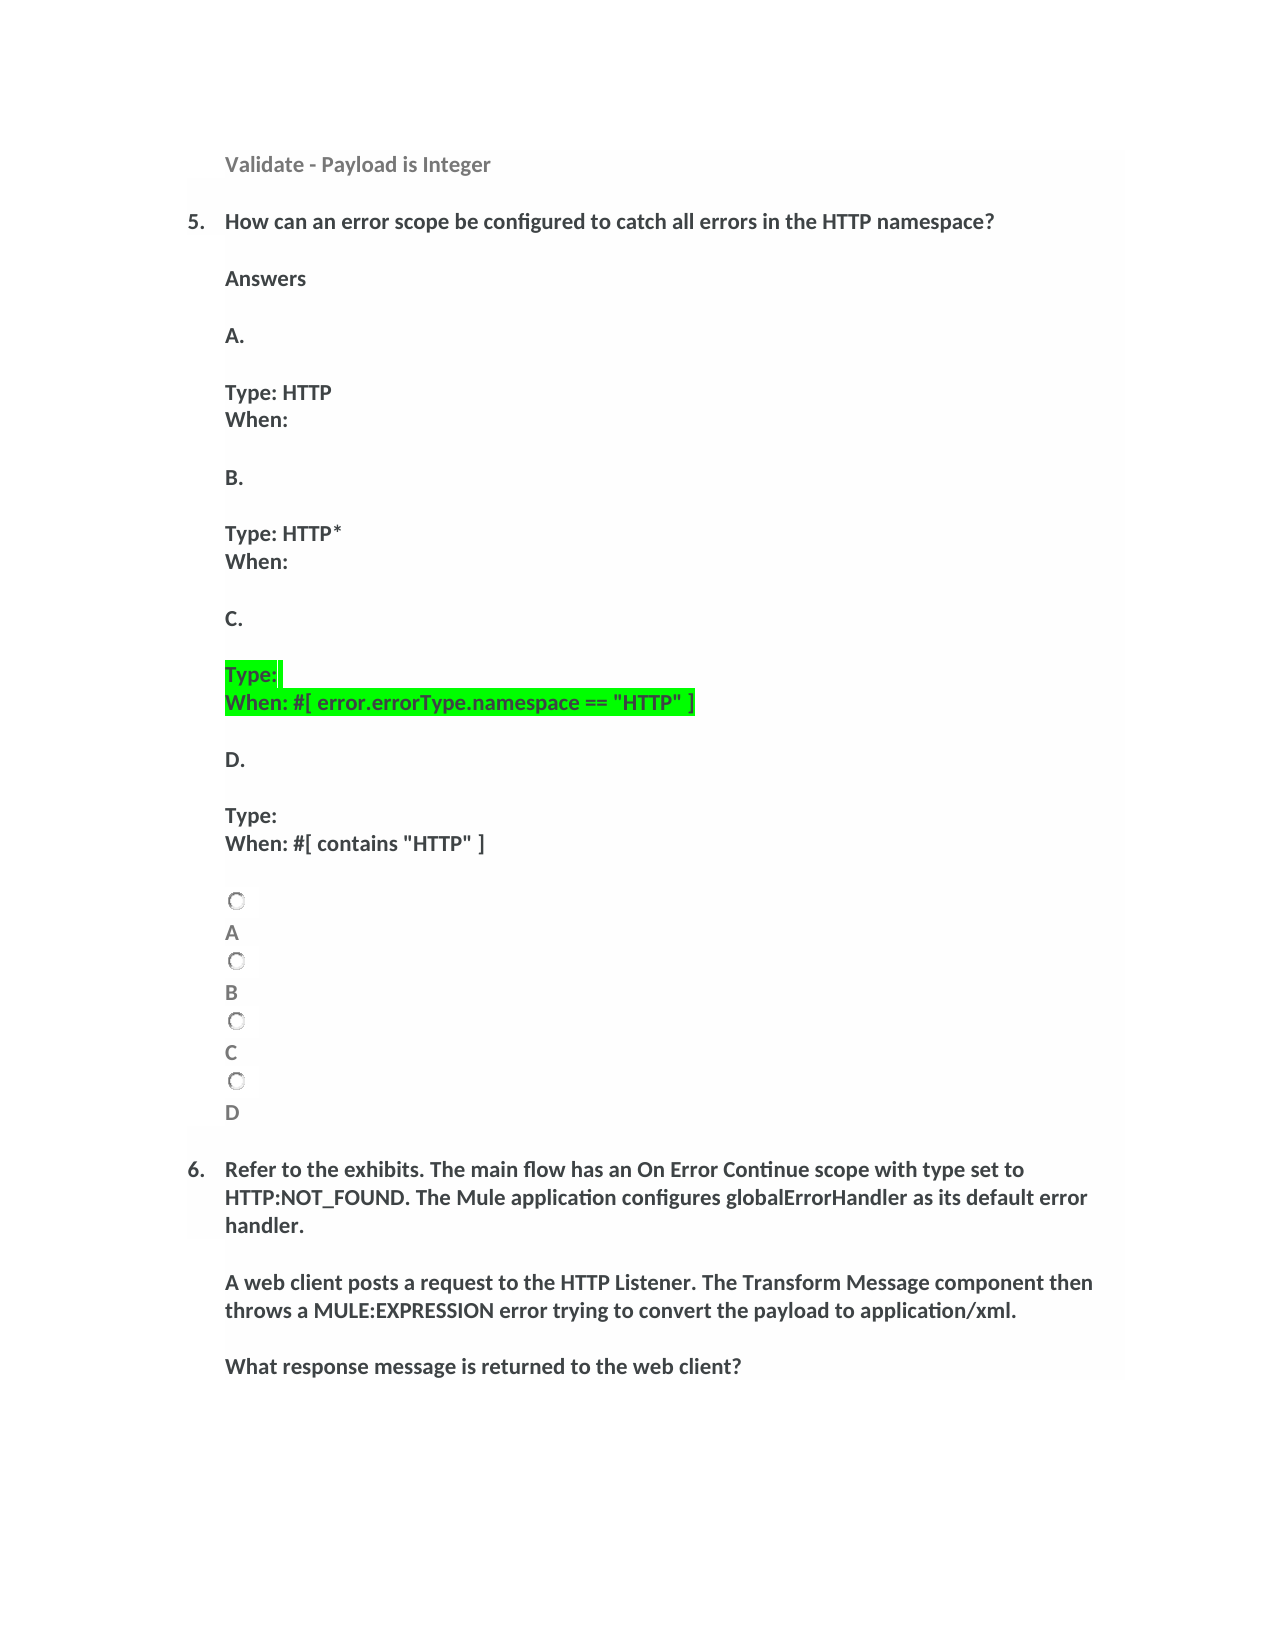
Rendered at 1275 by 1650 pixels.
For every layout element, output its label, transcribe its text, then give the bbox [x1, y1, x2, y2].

list How can an error scope be configured to catch all errors in the HTTP namespace? [187, 207, 1125, 235]
text C [225, 1038, 1125, 1066]
text C. Type: When: #[ error.errorType.namespace == "HTTP" ] [225, 604, 1125, 716]
text A web client posts a request to the HTTP Listener. The Transform Message component then throws a MULE:EXPRESSION error trying to convert the payload to application/xml. What response message is returned to the web client? [225, 1268, 1125, 1380]
text B [225, 978, 1125, 1006]
list Refer to the exhibits. The main flow has an On Error Continue scope with type set to HTTP:NOT_FOUND. The Mule application configures globalErrorHandler as its default error handler. [187, 1155, 1125, 1239]
text A. Type: HTTP When: [225, 322, 1125, 434]
text Answers [225, 264, 1125, 292]
text B. Type: HTTP* When: [225, 463, 1125, 575]
text Validate - Payload is Integer [225, 150, 1125, 178]
text D [225, 1098, 1125, 1126]
text D. Type: When: #[ contains "HTTP" ] [225, 745, 1125, 857]
text A [225, 918, 1125, 946]
